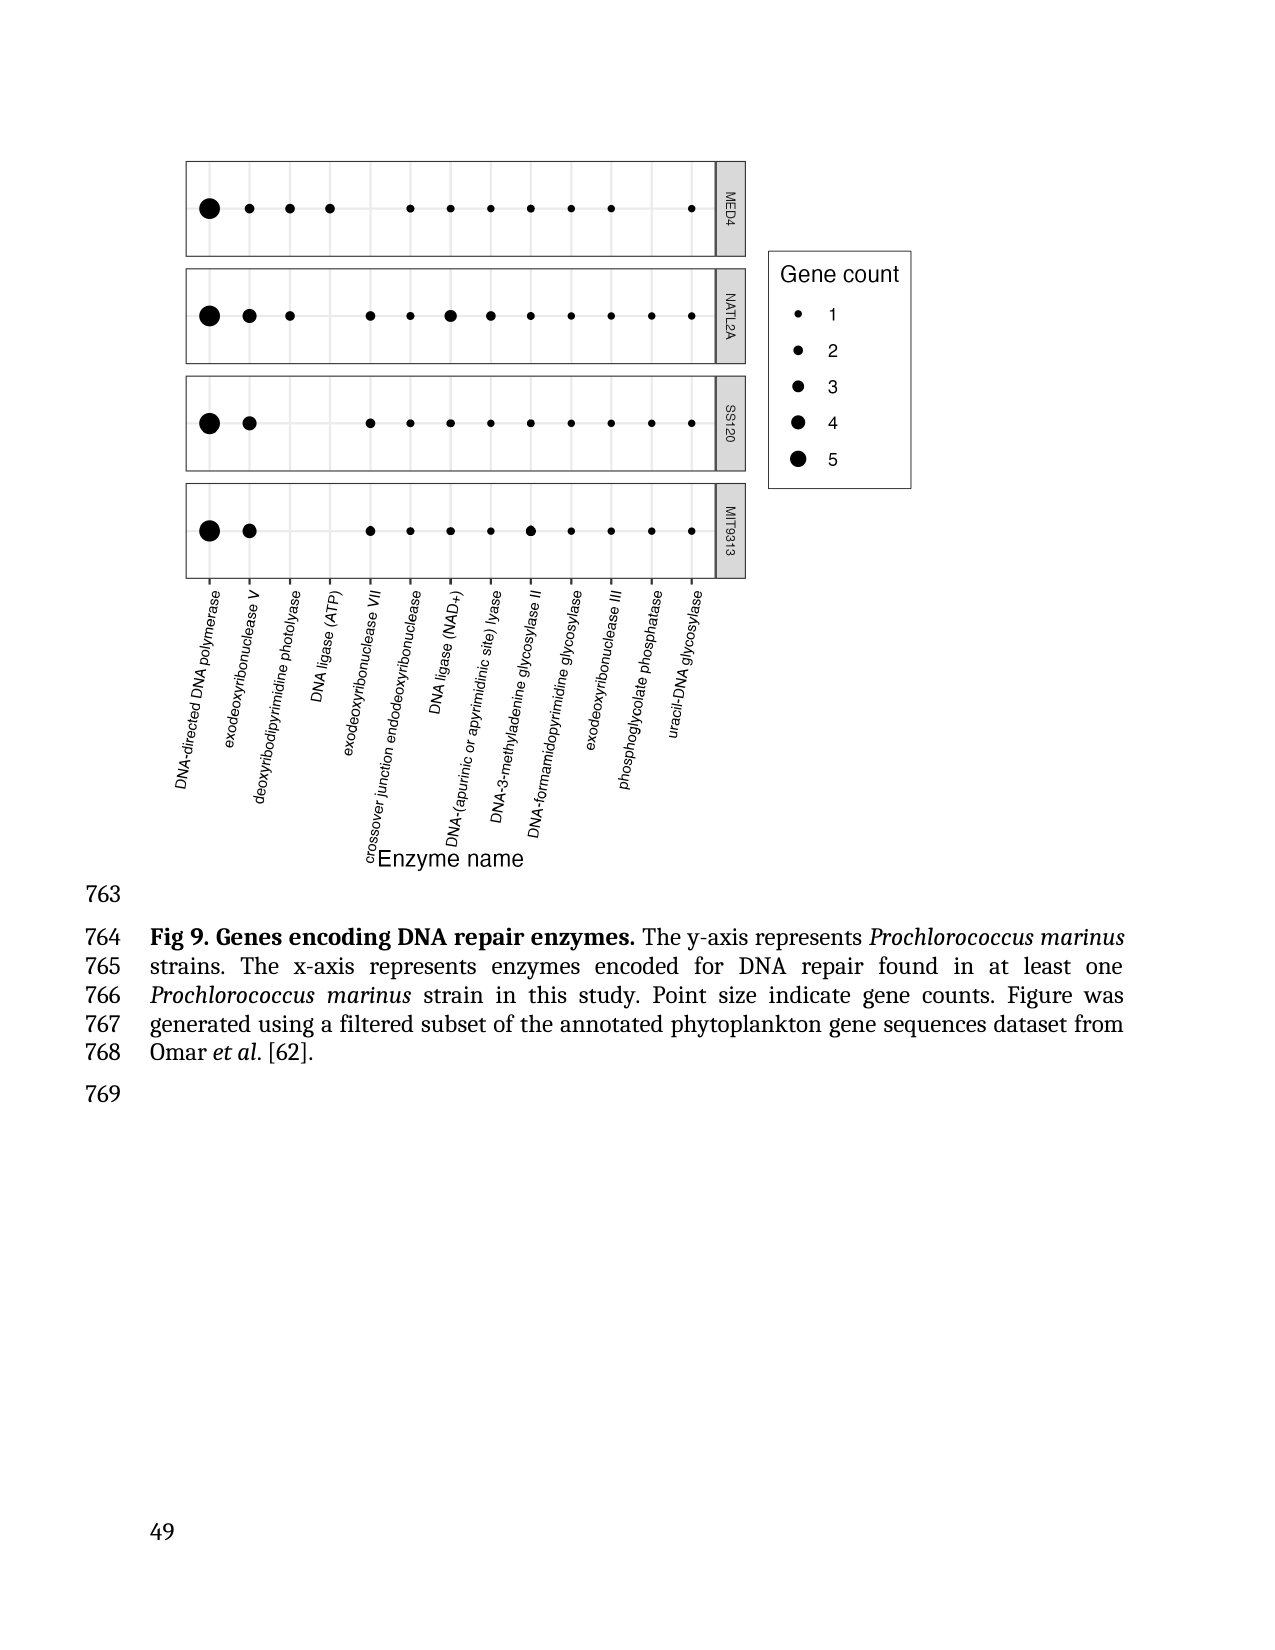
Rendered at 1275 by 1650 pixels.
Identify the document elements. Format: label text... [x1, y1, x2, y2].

picture [168, 150, 922, 903]
text Fig 9. Genes encoding DNA repair enzymes. The y-axis represents Prochlorococcus marinus strains. The x-axis represents enzymes encoded for DNA repair found in at least one Prochlorococcus marinus strain in this study. Point size indicate gene counts. Figure was generated using a filtered subset of the annotated phytoplankton gene sequences dataset from Omar et al. [62]. [150, 923, 1125, 1067]
